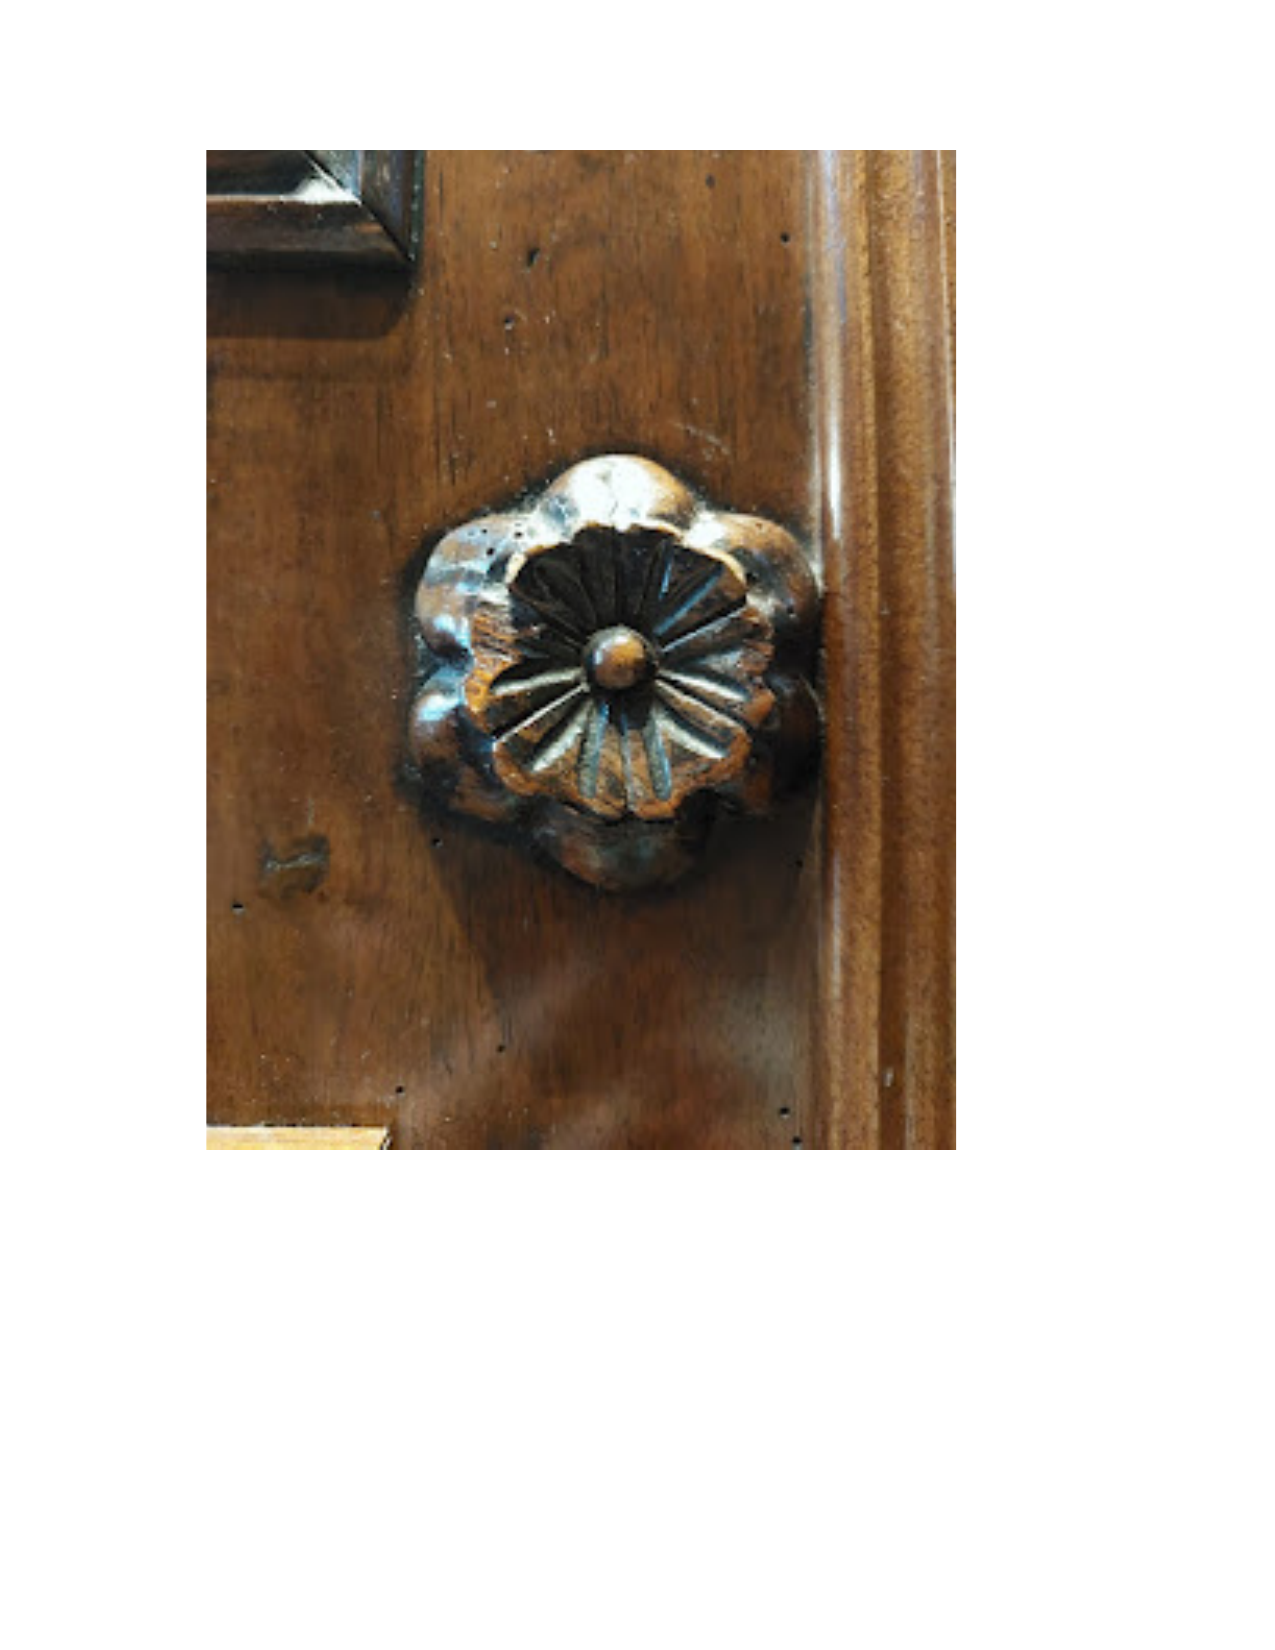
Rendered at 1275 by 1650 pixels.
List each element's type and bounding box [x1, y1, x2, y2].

picture [206, 150, 957, 1150]
